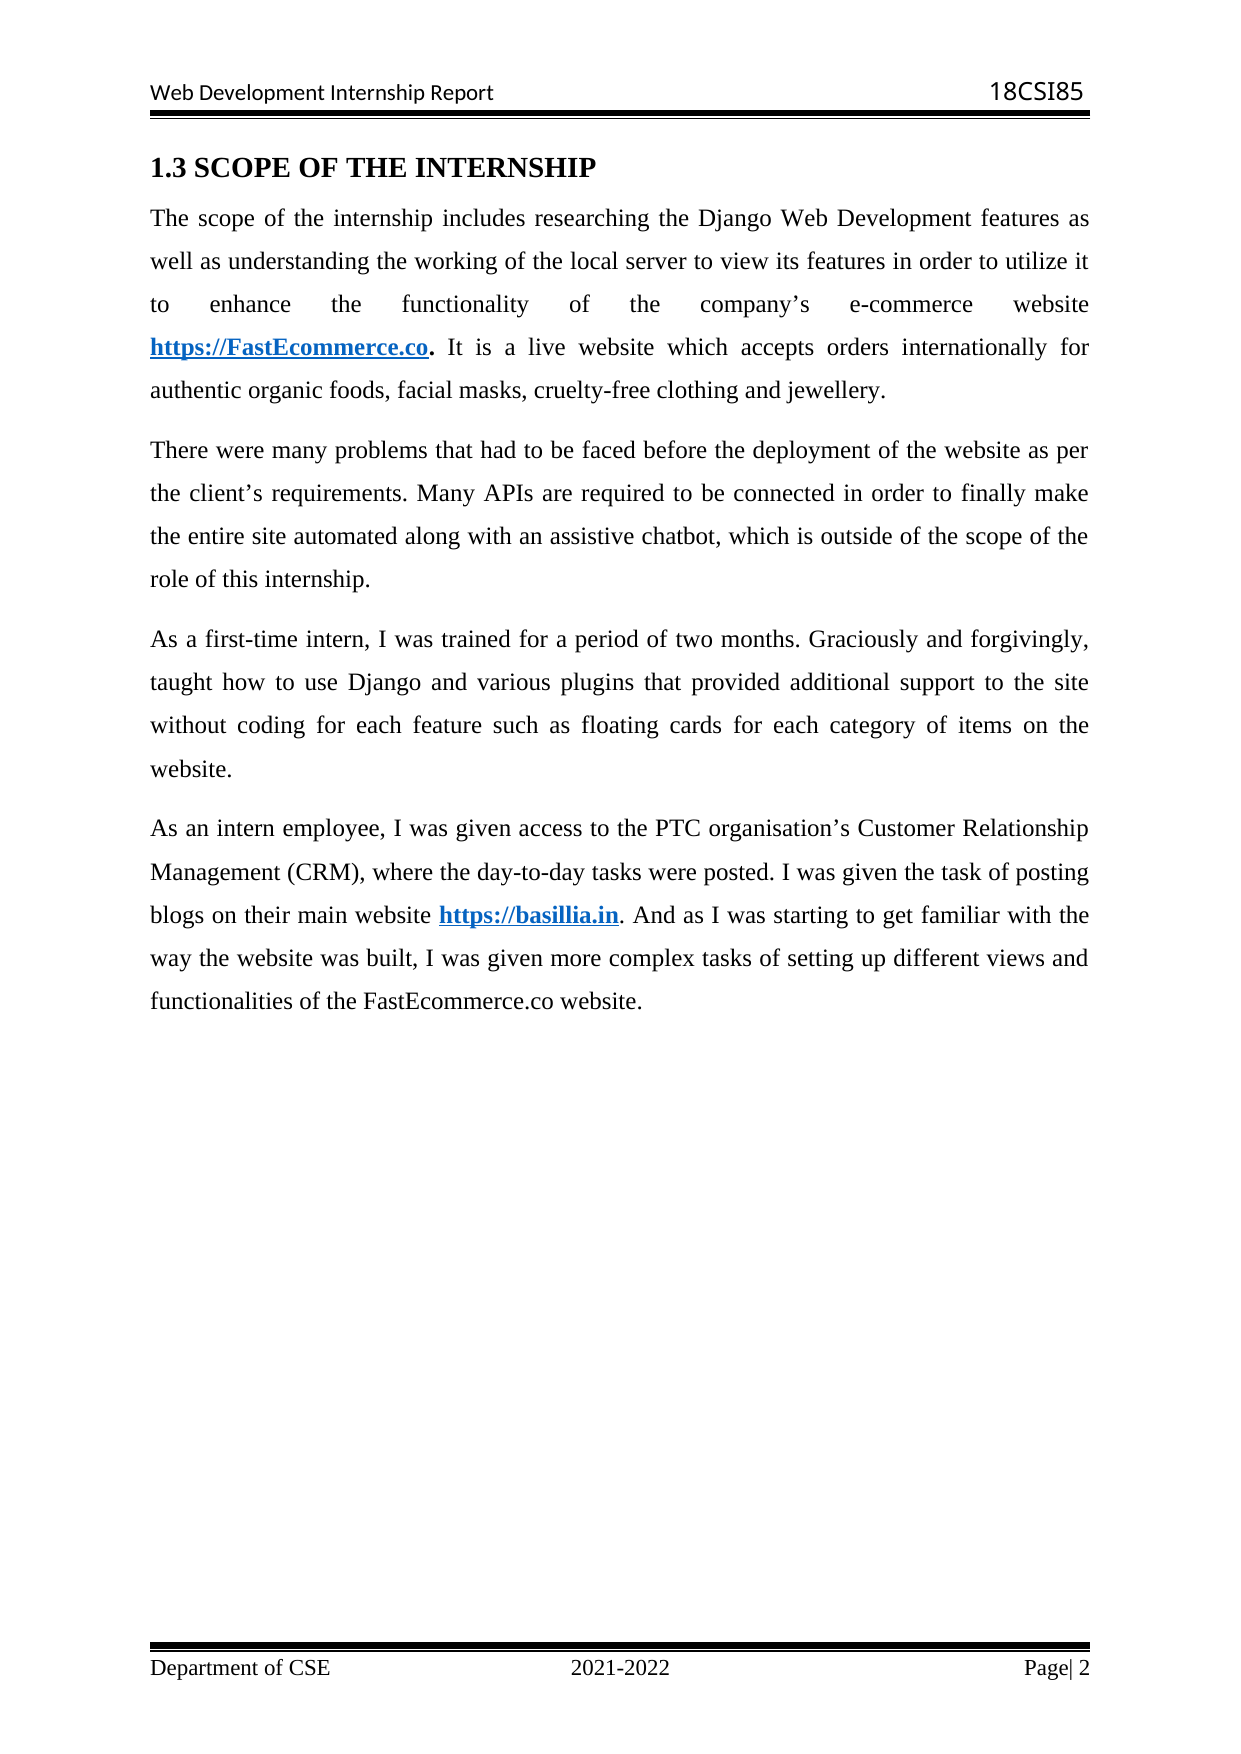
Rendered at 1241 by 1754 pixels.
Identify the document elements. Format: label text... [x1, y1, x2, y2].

text As a first-time intern, I was trained for a period of two months. Graciously and forgivingly, taught how to use Django and various plugins that provided additional support to the site without coding for each feature such as floating cards for each category of items on the website. [150, 624, 1090, 782]
text The scope of the internship includes researching the Django Web Development features as well as understanding the working of the local server to view its features in order to utilize it to enhance the functionality of the company’s e-commerce website https://FastEcommerce.co. It is a live website which accepts orders internationally for authentic organic foods, facial masks, cruelty-free clothing and jewellery. [150, 203, 1090, 404]
text 1.3 SCOPE OF THE INTERNSHIP [150, 150, 1090, 183]
text There were many problems that had to be faced before the deployment of the website as per the client’s requirements. Many APIs are required to be connected in order to finally make the entire site automated along with an assistive chatbot, which is outside of the scope of the role of this internship. [150, 435, 1090, 593]
text As an intern employee, I was given access to the PTC organisation’s Customer Relationship Management (CRM), where the day-to-day tasks were posted. I was given the task of posting blogs on their main website https://basillia.in. And as I was starting to get familiar with the way the website was built, I was given more complex tasks of setting up different views and functionalities of the FastEcommerce.co website. [150, 813, 1090, 1015]
